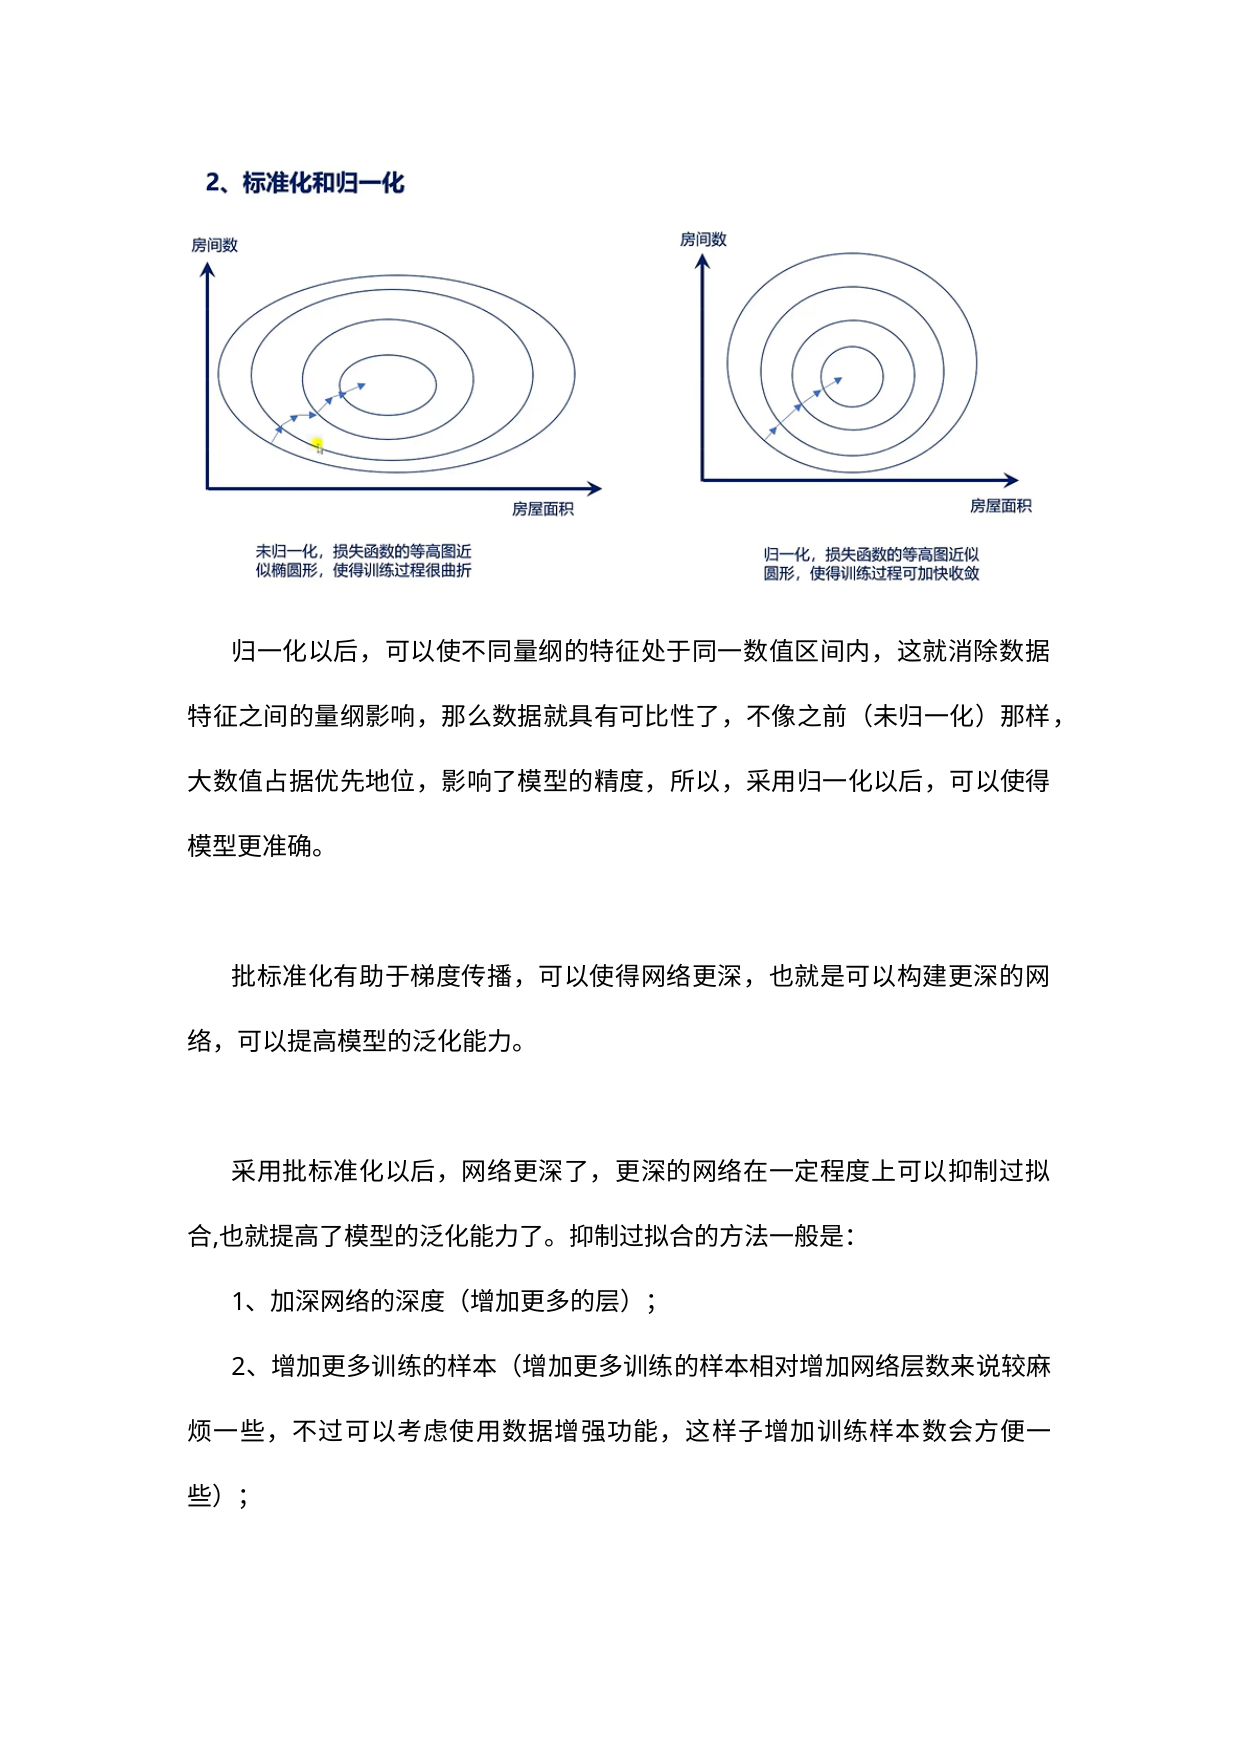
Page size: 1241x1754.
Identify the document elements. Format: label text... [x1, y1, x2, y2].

text 批标准化有助于梯度传播，可以使得网络更深，也就是可以构建更深的网络，可以提高模型的泛化能力。 [187, 942, 1053, 1072]
text 1、加深网络的深度（增加更多的层）； [187, 1267, 1053, 1332]
text 归一化以后，可以使不同量纲的特征处于同一数值区间内，这就消除数据特征之间的量纲影响，那么数据就具有可比性了，不像之前（未归一化）那样，大数值占据优先地位，影响了模型的精度，所以，采用归一化以后，可以使得模型更准确。 [187, 617, 1053, 877]
text 采用批标准化以后，网络更深了，更深的网络在一定程度上可以抑制过拟合,也就提高了模型的泛化能力了。抑制过拟合的方法一般是： [187, 1137, 1053, 1267]
picture [187, 162, 1039, 590]
text 2、增加更多训练的样本（增加更多训练的样本相对增加网络层数来说较麻烦一些，不过可以考虑使用数据增强功能，这样子增加训练样本数会方便一些）； [187, 1332, 1053, 1527]
